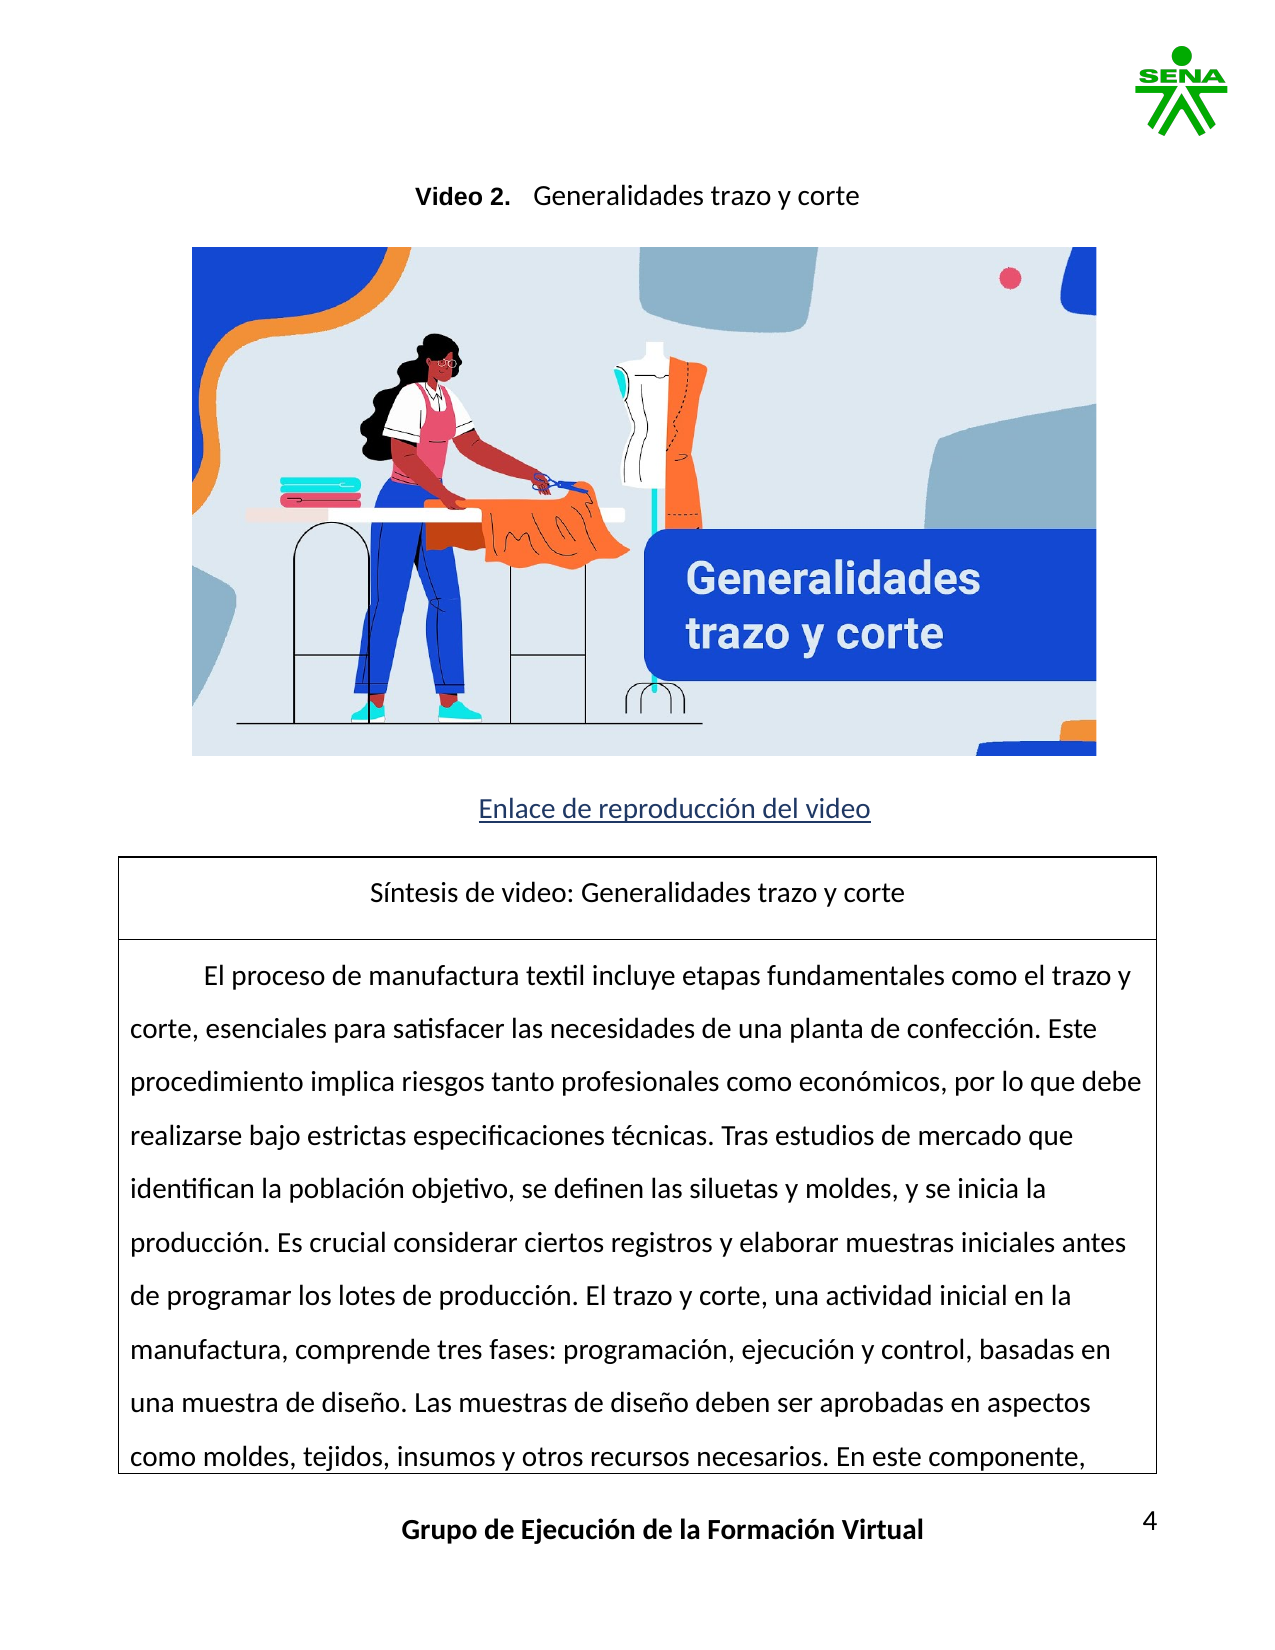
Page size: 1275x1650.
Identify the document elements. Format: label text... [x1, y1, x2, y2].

text Enlace de reproducción del video [118, 791, 1157, 826]
table_header Síntesis de video: Generalidades trazo y corte [119, 858, 1156, 939]
text Generalidades trazo y corte [118, 177, 1157, 213]
picture [192, 247, 1097, 756]
picture [1135, 46, 1228, 136]
